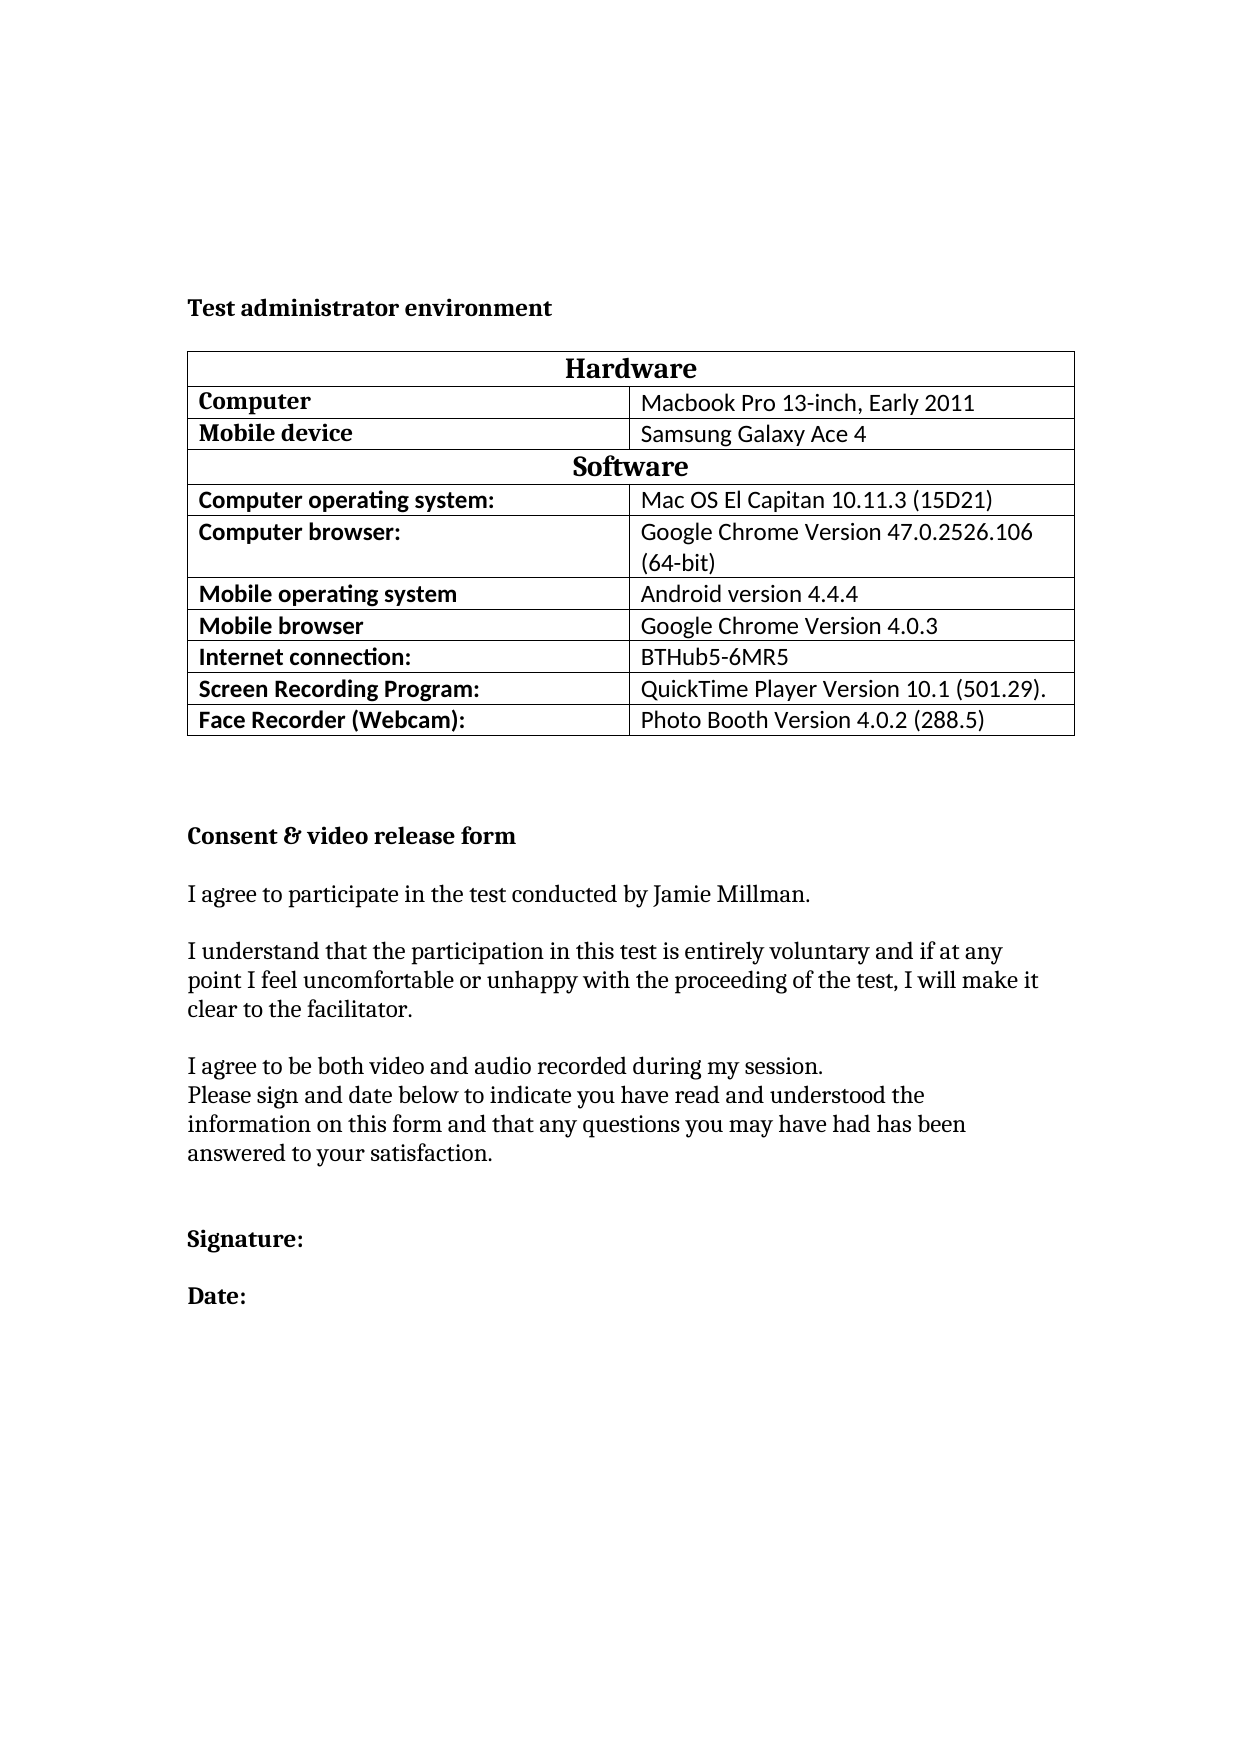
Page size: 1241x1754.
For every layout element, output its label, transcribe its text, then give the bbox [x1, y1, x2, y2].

text I agree to participate in the test conducted by Jamie Millman. [187, 880, 1053, 908]
table_cell Macbook Pro 13-inch, Early 2011 [630, 387, 1074, 417]
table_cell Mobile browser [188, 610, 629, 640]
table_cell Computer browser: [188, 516, 629, 577]
table_cell BTHub5-6MR5 [630, 641, 1074, 672]
table_cell Screen Recording Program: [188, 673, 629, 703]
text Signature: [187, 1225, 1053, 1253]
table_cell Samsung Galaxy Ace 4 [630, 419, 1074, 449]
table_header Hardware [188, 352, 1074, 386]
text Please sign and date below to indicate you have read and understood the information on this form and that any questions you may have had has been answered to your satisfaction. [187, 1081, 1053, 1167]
text Test administrator environment [187, 294, 1053, 322]
table_cell Android version 4.4.4 [630, 578, 1074, 609]
table_cell Google Chrome Version 4.0.3 [630, 610, 1074, 640]
table_cell Mobile device [188, 419, 629, 449]
table_cell Mac OS El Capitan 10.11.3 (15D21) [630, 485, 1074, 515]
text I agree to be both video and audio recorded during my session. [187, 1052, 1053, 1081]
table_cell Software [188, 450, 1074, 483]
table_cell Face Recorder (Webcam): [188, 705, 629, 735]
table_cell Computer [188, 387, 629, 417]
text Consent & video release form [187, 822, 1053, 851]
table_cell Photo Booth Version 4.0.2 (288.5) [630, 705, 1074, 735]
text I understand that the participation in this test is entirely voluntary and if at any point I feel uncomfortable or unhappy with the proceeding of the test, I will make it clear to the facilitator. [187, 937, 1053, 1023]
table_cell Internet connection: [188, 641, 629, 672]
table_cell Computer operating system: [188, 485, 629, 515]
table_cell Mobile operating system [188, 578, 629, 609]
text Date: [187, 1282, 1053, 1311]
table_cell QuickTime Player Version 10.1 (501.29). [630, 673, 1074, 703]
table_cell Google Chrome Version 47.0.2526.106 (64-bit) [630, 516, 1074, 577]
